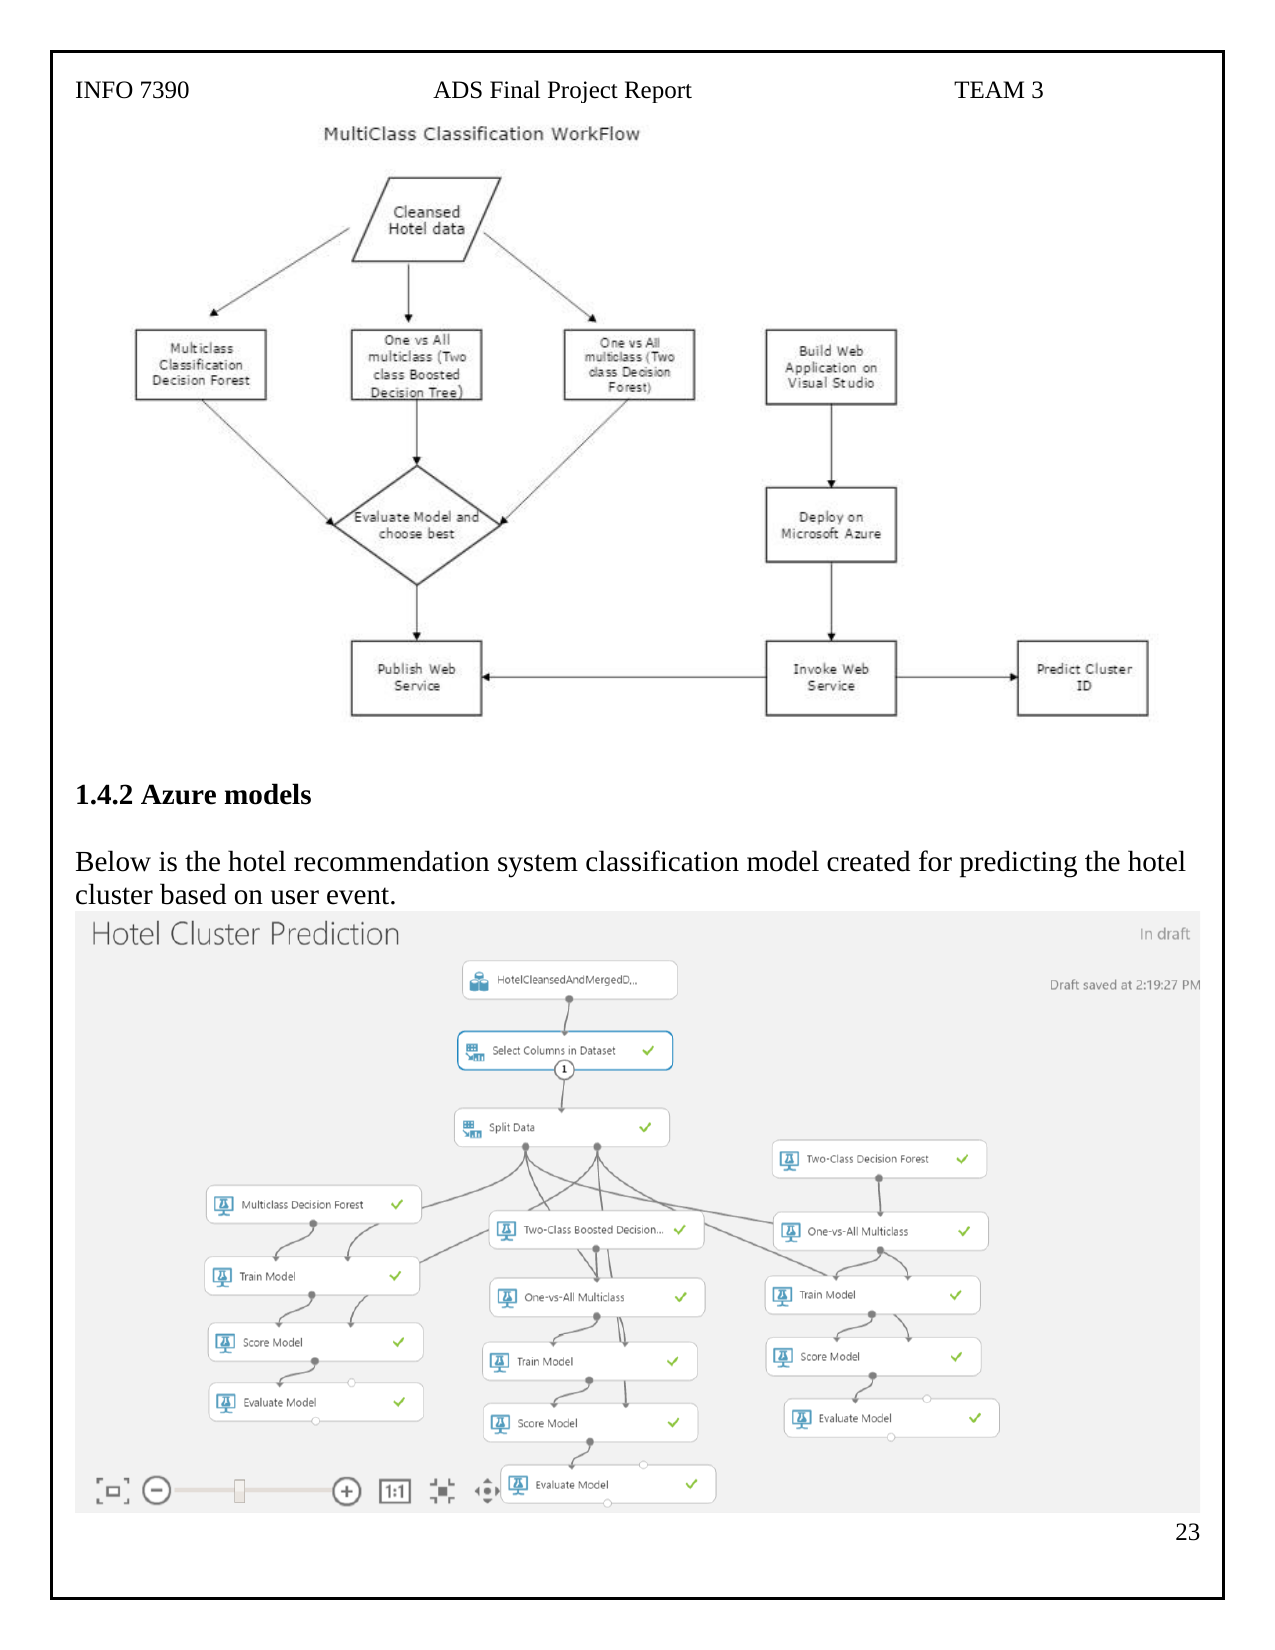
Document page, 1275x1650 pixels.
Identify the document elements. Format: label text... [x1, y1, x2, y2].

picture [75, 911, 1200, 1513]
subtitle 1.4.2 Azure models [75, 777, 1200, 810]
picture [75, 103, 1178, 739]
text Below is the hotel recommendation system classification model created for predicting the hotel cluster based on user event. [75, 844, 1200, 911]
